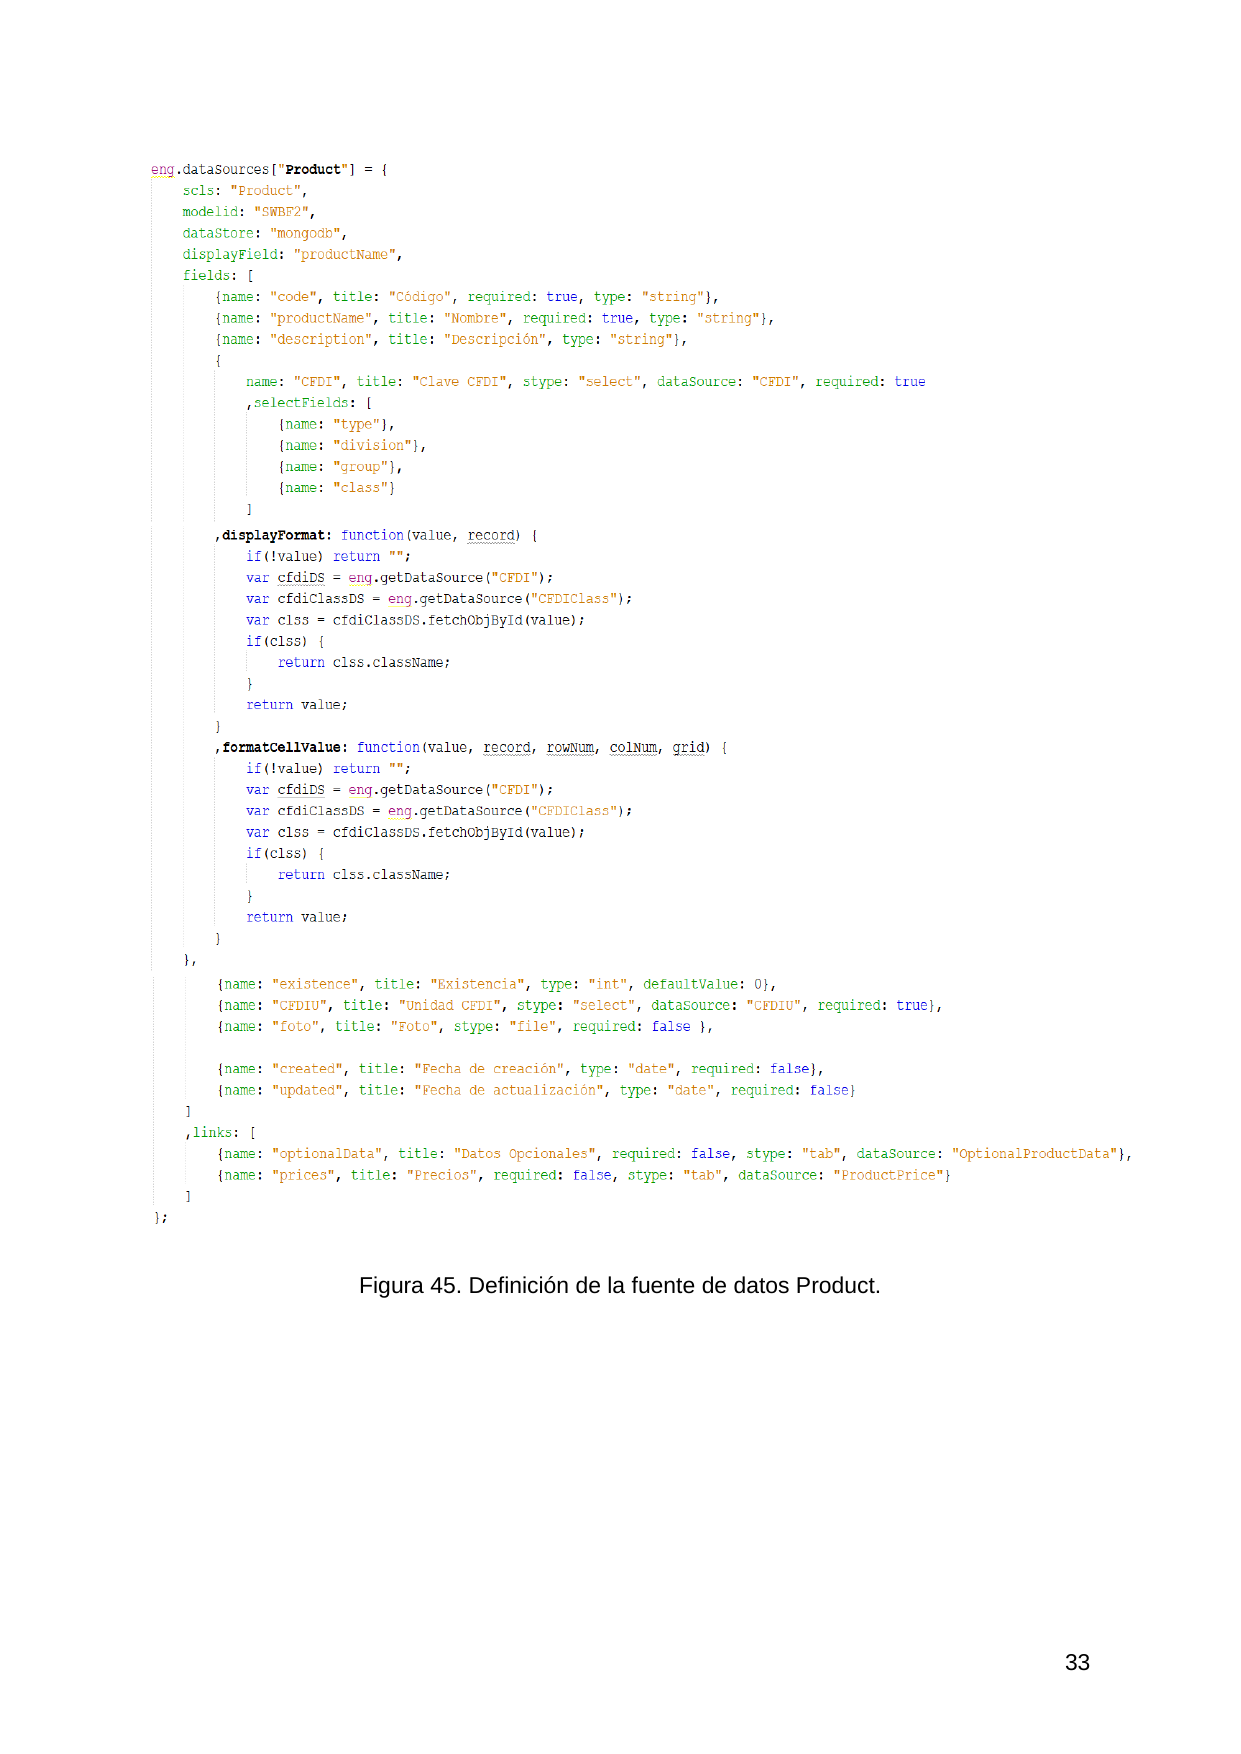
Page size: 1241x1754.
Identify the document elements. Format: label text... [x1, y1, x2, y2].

text Figura 45. Definición de la fuente de datos Product. [150, 1272, 1090, 1298]
picture [150, 150, 1149, 1259]
